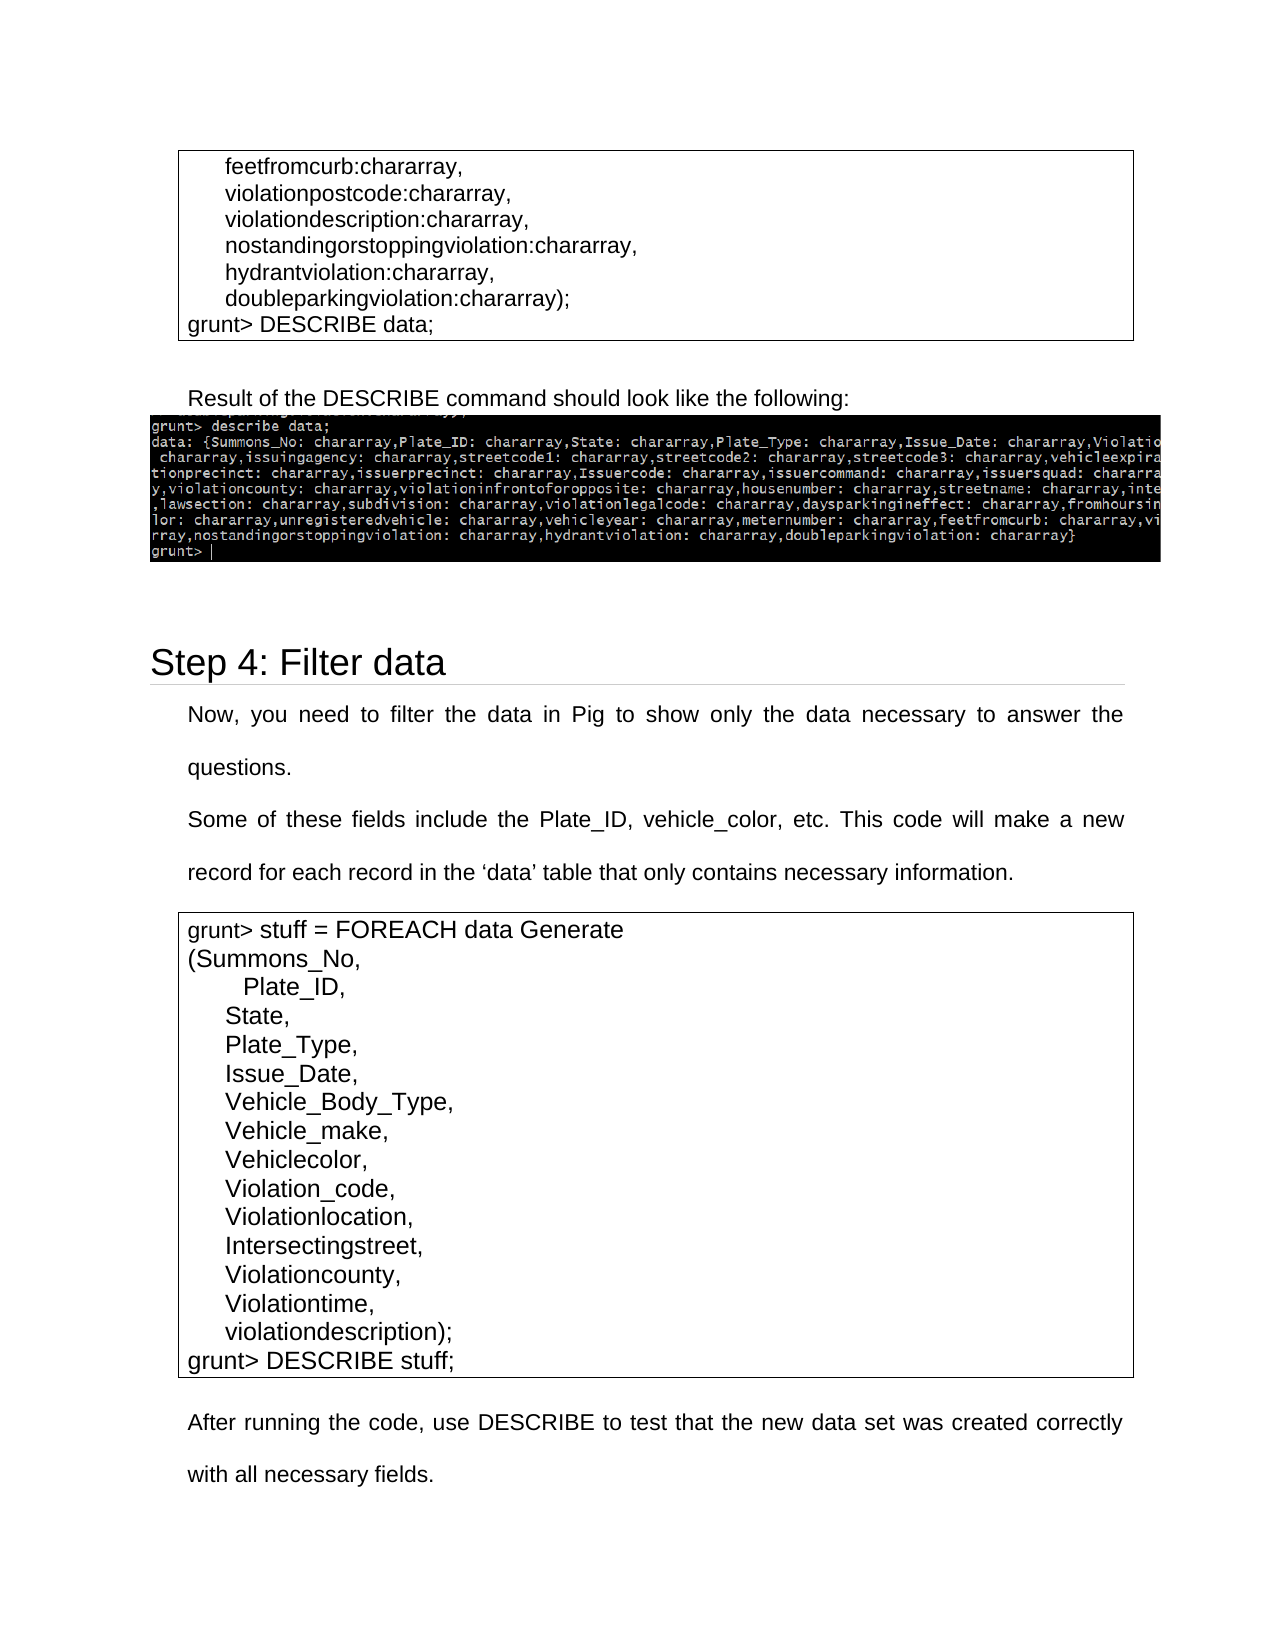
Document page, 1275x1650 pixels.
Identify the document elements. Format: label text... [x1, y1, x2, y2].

text Result of the DESCRIBE command should look like the following: [187, 385, 1125, 411]
text Violation_code, [179, 1170, 1133, 1199]
text grunt> stuff = FOREACH data Generate [179, 913, 1133, 940]
text hydrantviolation:chararray, [179, 255, 1133, 282]
text (Summons_No, [179, 940, 1133, 969]
text Vehiclecolor, [179, 1142, 1133, 1170]
text Intersectingstreet, [179, 1228, 1133, 1257]
text Violationtime, [179, 1285, 1133, 1314]
text violationdescription:chararray, [179, 203, 1133, 229]
text State, [179, 998, 1133, 1027]
text Plate_Type, [179, 1027, 1133, 1055]
text violationpostcode:chararray, [179, 176, 1133, 203]
picture [150, 415, 1161, 562]
text Violationlocation, [179, 1199, 1133, 1228]
text grunt> DESCRIBE stuff; [179, 1343, 1133, 1377]
text violationdescription); [179, 1314, 1133, 1343]
text doubleparkingviolation:chararray); [179, 282, 1133, 308]
text feetfromcurb:chararray, [179, 151, 1133, 176]
text After running the code, use DESCRIBE to test that the new data set was created correctly with all necessary fields. [187, 1408, 1125, 1488]
text Violationcounty, [179, 1257, 1133, 1285]
text Step 4: Filter data [150, 641, 1125, 684]
text Vehicle_make, [179, 1113, 1133, 1142]
text grunt> DESCRIBE data; [179, 308, 1133, 340]
text Now, you need to filter the data in Pig to show only the data necessary to answer the questions. [187, 701, 1125, 780]
text Vehicle_Body_Type, [179, 1084, 1133, 1113]
text Plate_ID, [179, 969, 1133, 998]
text Issue_Date, [179, 1055, 1133, 1084]
text Some of these fields include the Plate_ID, vehicle_color, etc. This code will make a new record for each record in the ‘data’ table that only contains necessary information. [187, 806, 1125, 885]
text nostandingorstoppingviolation:chararray, [179, 229, 1133, 255]
